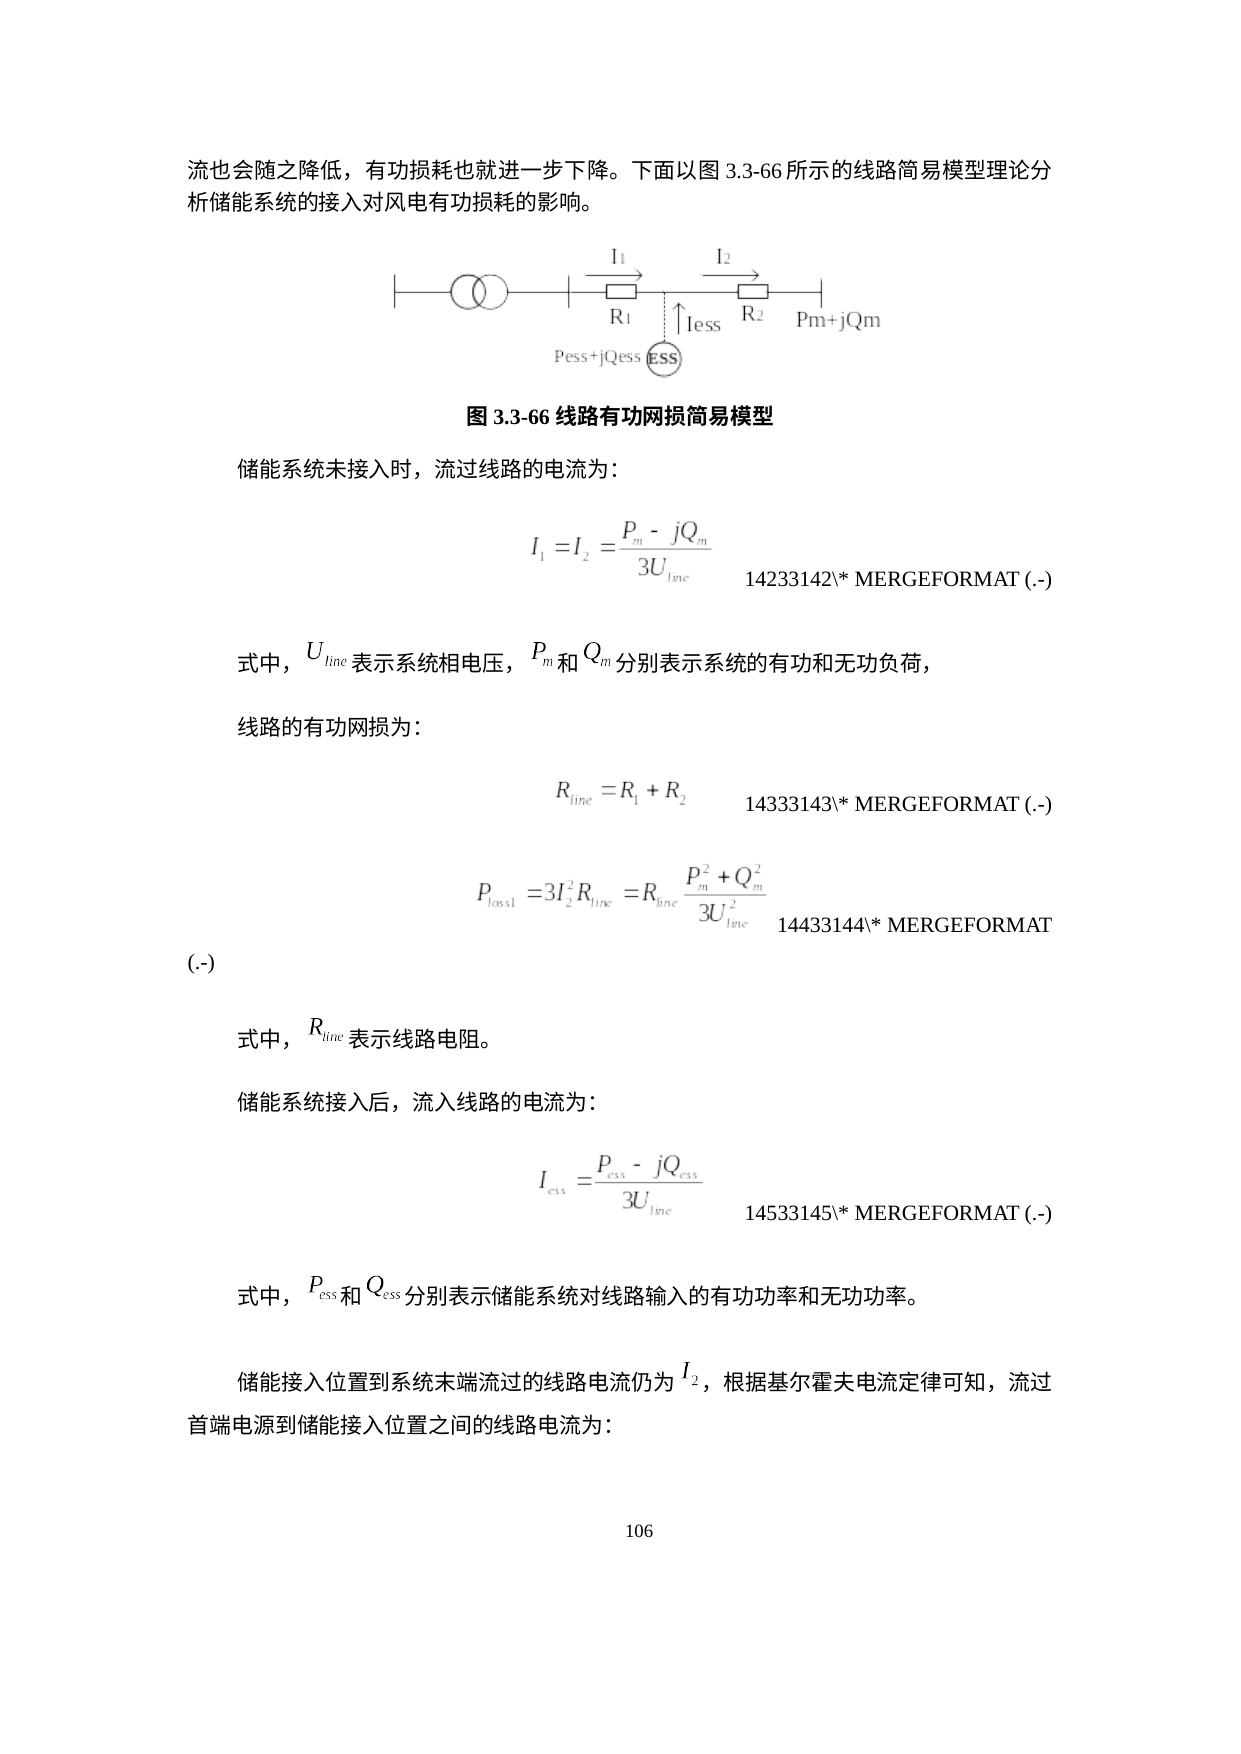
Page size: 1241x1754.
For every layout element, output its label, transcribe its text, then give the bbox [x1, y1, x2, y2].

text 储能系统接入后，流入线路的电流为： [187, 1085, 1053, 1117]
text 式中，表示线路电阻。 [187, 999, 1053, 1064]
text 式中，和分别表示储能系统对线路输入的有功功率和无功功率。 [187, 1257, 1053, 1322]
text 储能接入位置到系统末端流过的线路电流仍为，根据基尔霍夫电流定律可知，流过首端电源到储能接入位置之间的线路电流为： [187, 1342, 1053, 1440]
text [187, 152, 1053, 217]
text 储能系统未接入时，流过线路的电流为： [187, 452, 1053, 484]
text 线路的有功网损为： [187, 709, 1053, 742]
text 式中，表示系统相电压，和分别表示系统的有功和无功负荷， [187, 623, 1053, 688]
